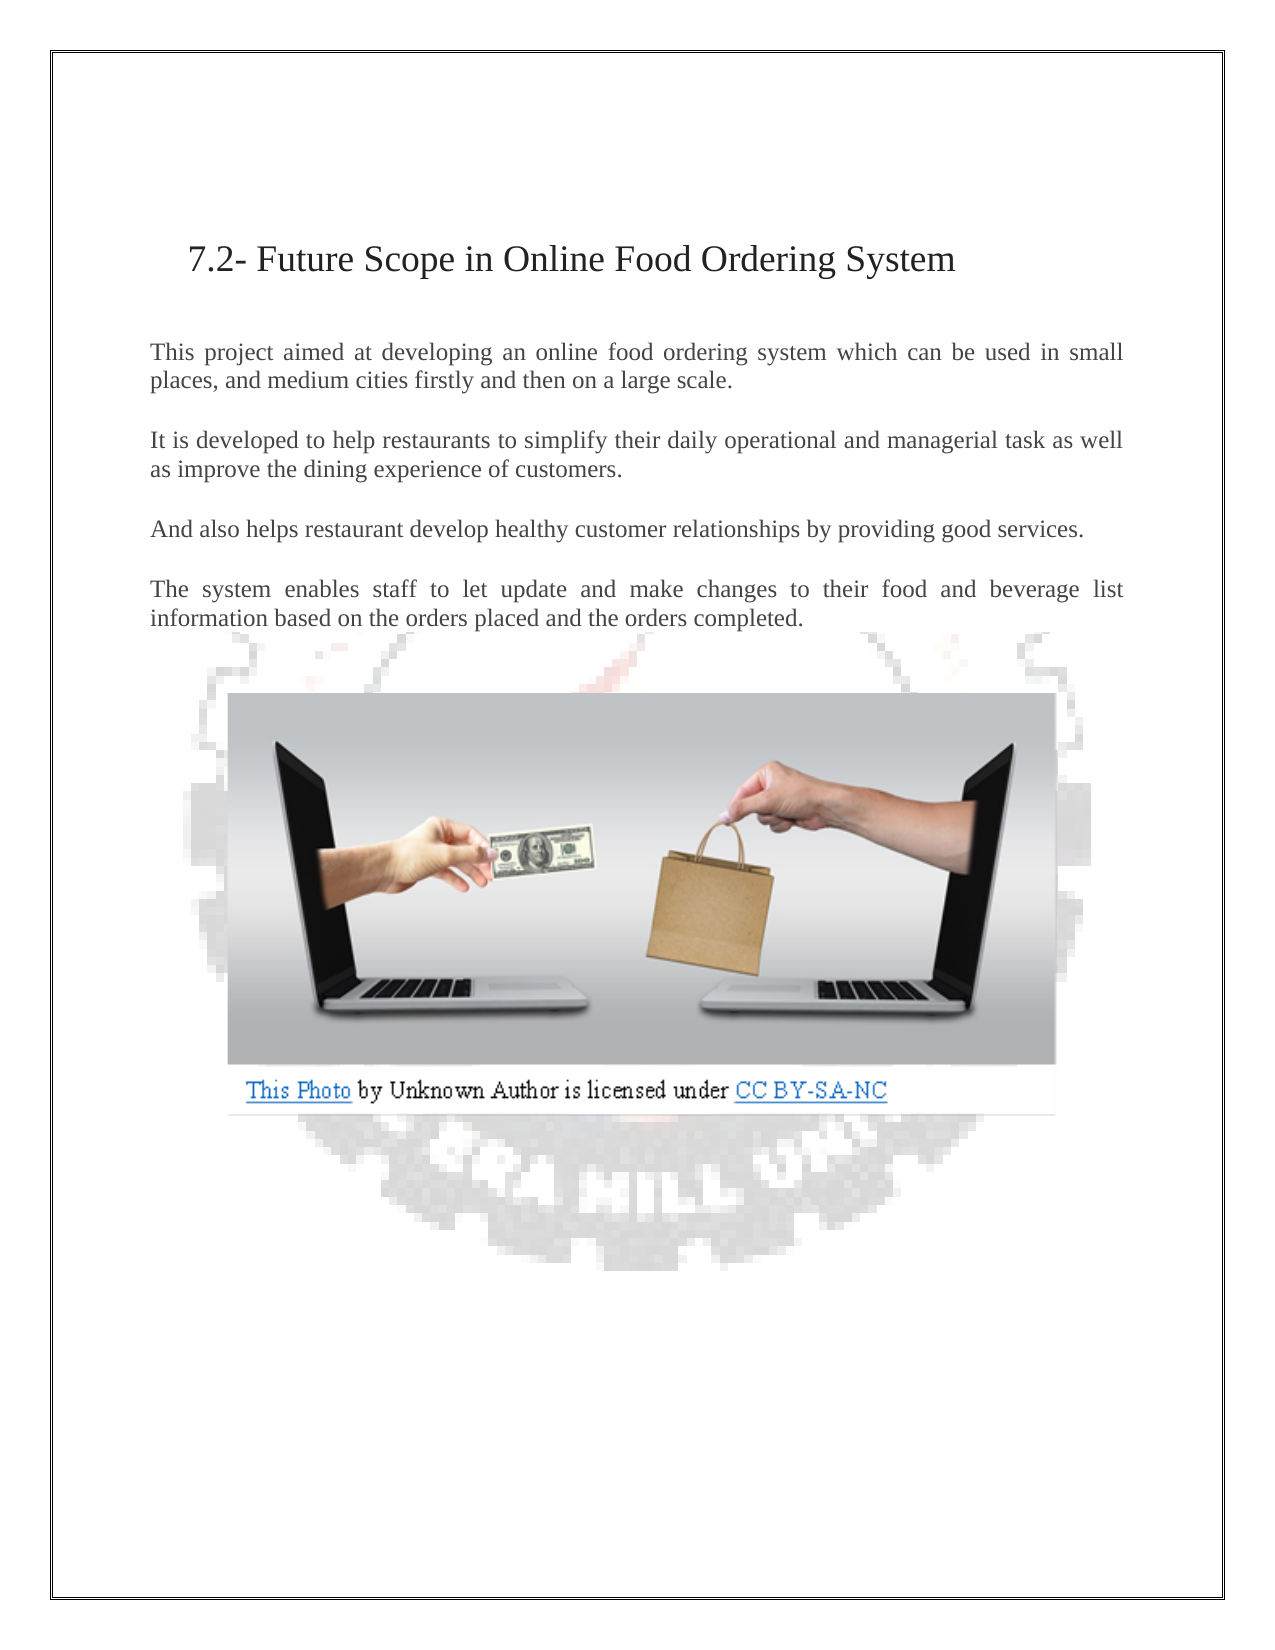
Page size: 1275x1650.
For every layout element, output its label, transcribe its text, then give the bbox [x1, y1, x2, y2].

text The system enables staff to let update and make changes to their food and beverage list information based on the orders placed and the orders completed. [150, 574, 1125, 632]
text And also helps restaurant develop healthy customer relationships by providing good services. [150, 514, 1125, 543]
text This project aimed at developing an online food ordering system which can be used in small places, and medium cities firstly and then on a large scale. [150, 337, 1125, 394]
text It is developed to help restaurants to simplify their daily operational and managerial task as well as improve the dining experience of customers. [150, 426, 1125, 483]
picture [227, 693, 1058, 1117]
text 7.2- Future Scope in Online Food Ordering System [187, 236, 1125, 279]
